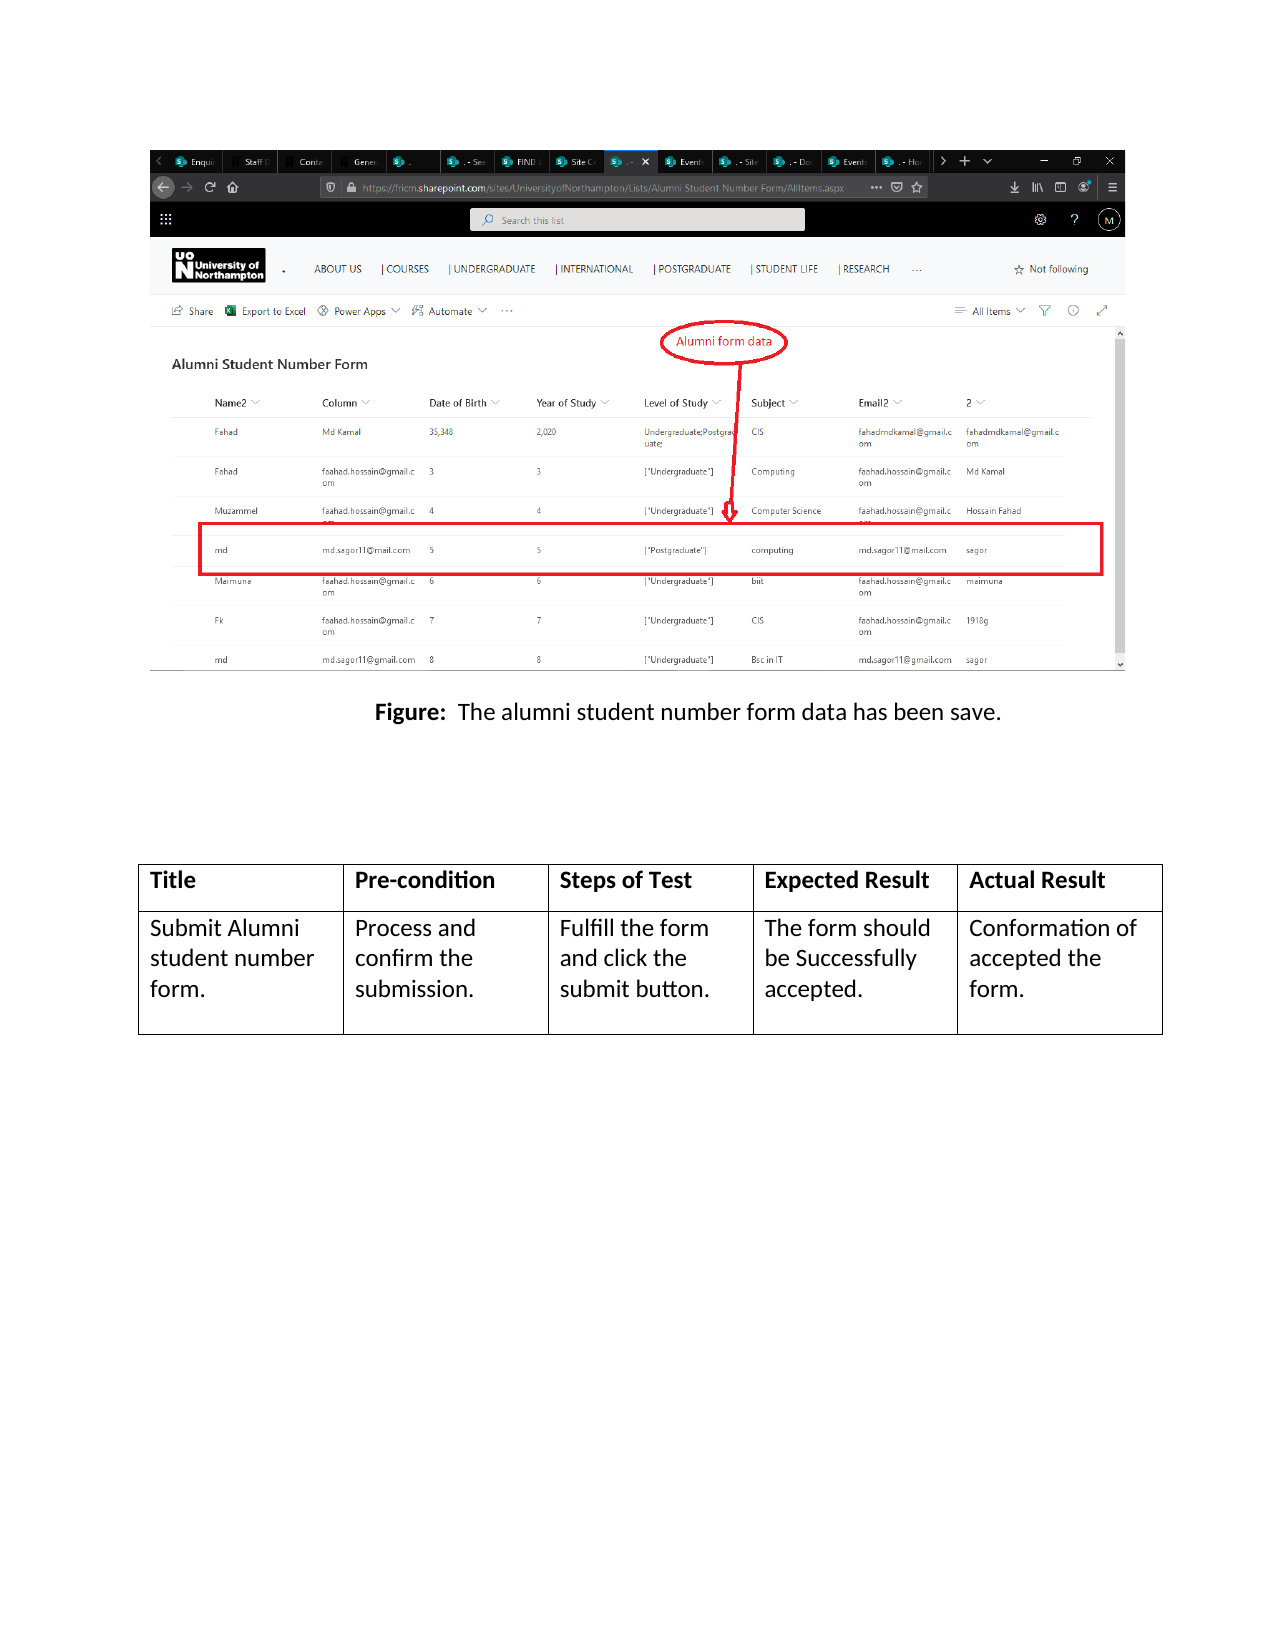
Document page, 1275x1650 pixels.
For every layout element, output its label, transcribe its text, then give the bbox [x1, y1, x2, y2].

table_cell Submit Alumni student number form. [139, 912, 343, 1034]
table_cell Process and confirm the submission. [344, 912, 548, 1034]
table_header Actual Result [958, 865, 1162, 911]
table_header Title [139, 865, 343, 911]
table_header Expected Result [754, 865, 957, 911]
table_cell Conformation of accepted the form. [958, 912, 1162, 1034]
table_header Steps of Test [549, 865, 753, 911]
table_cell The form should be Successfully accepted. [754, 912, 957, 1034]
table_header Pre-condition [344, 865, 548, 911]
table_cell Fulfill the form and click the submit button. [549, 912, 753, 1034]
text Figure: The alumni student number form data has been save. [300, 696, 1125, 727]
picture [150, 150, 1125, 671]
